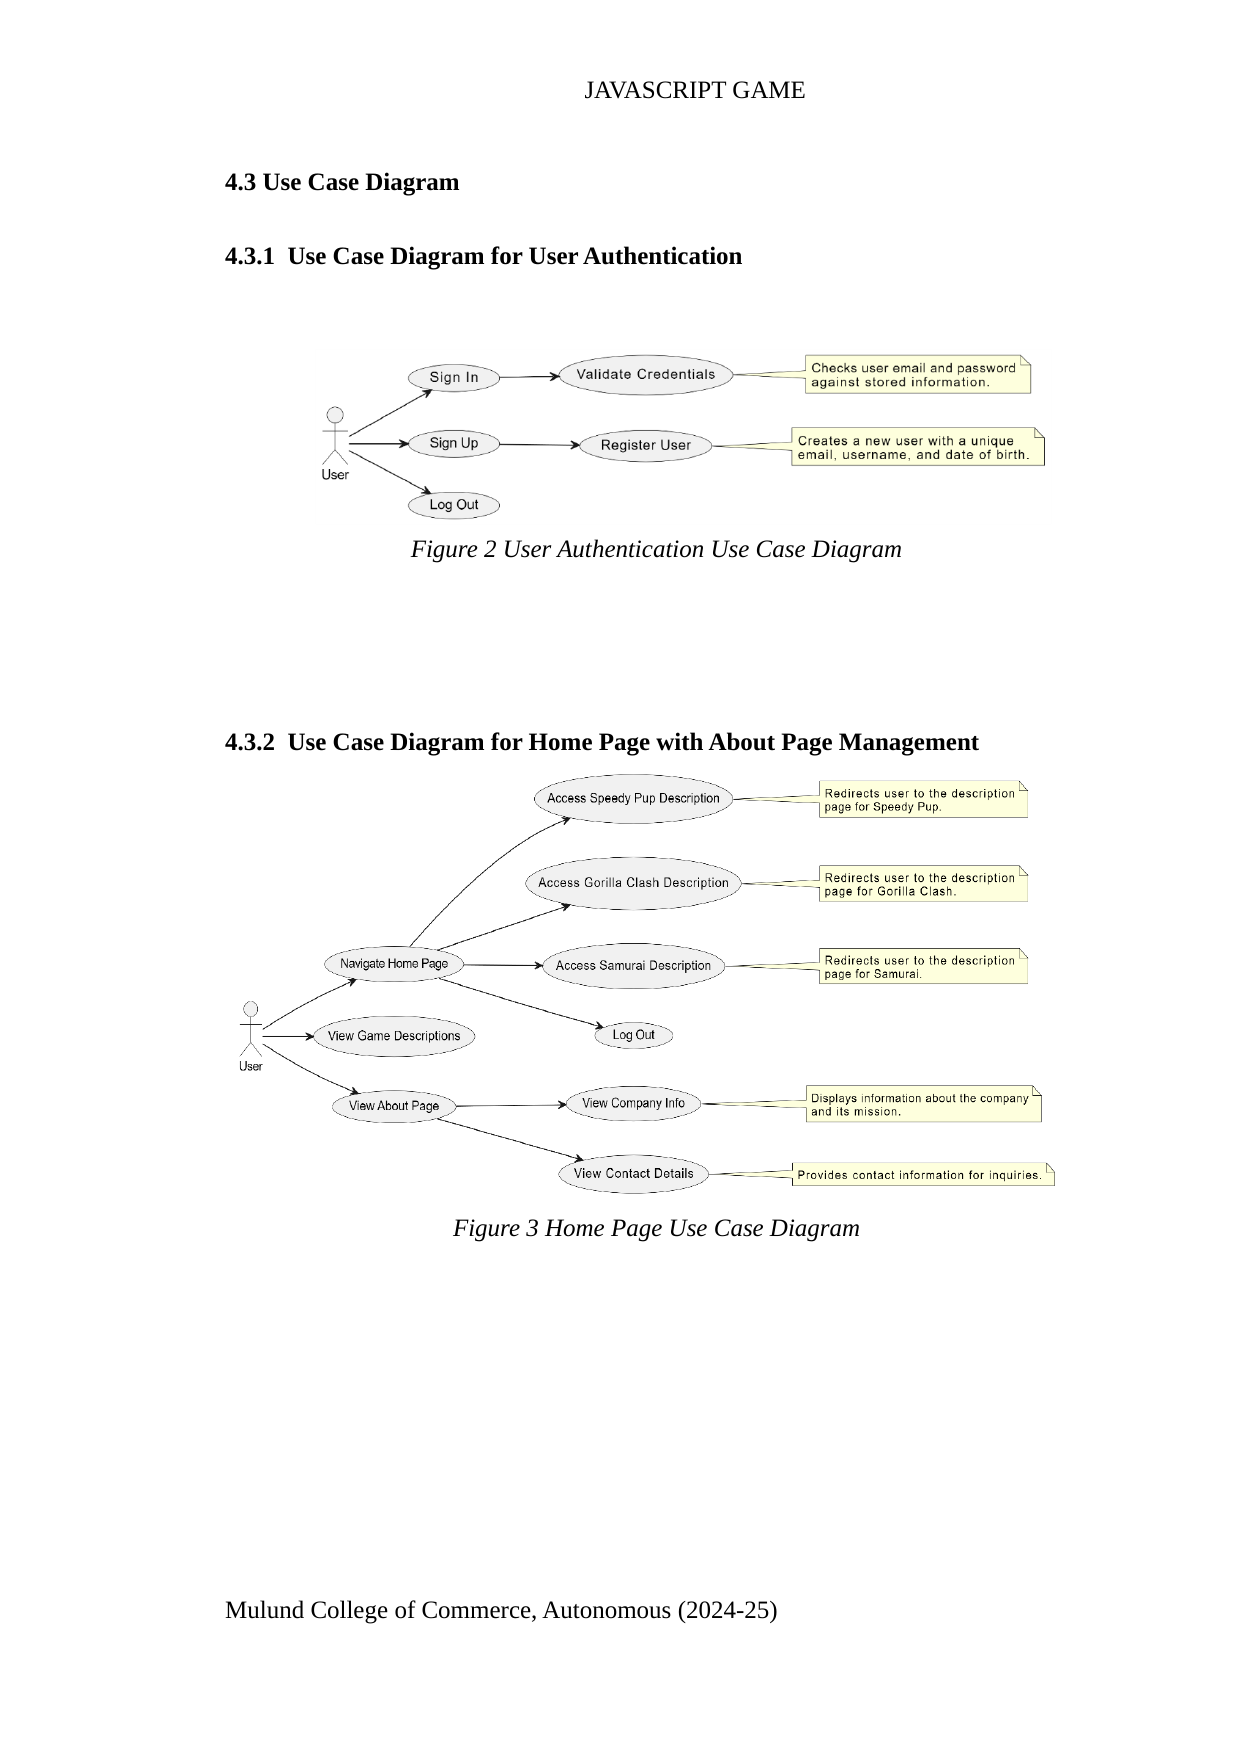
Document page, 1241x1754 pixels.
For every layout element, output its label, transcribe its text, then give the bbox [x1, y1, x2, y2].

subtitle 4.3 Use Case Diagram [225, 167, 1090, 196]
text 4.3.2 Use Case Diagram for Home Page with About Page Management [225, 727, 1090, 756]
picture [305, 339, 1061, 534]
subtitle 4.3.1 Use Case Diagram for User Authentication [225, 241, 1090, 270]
picture [225, 760, 1069, 1209]
